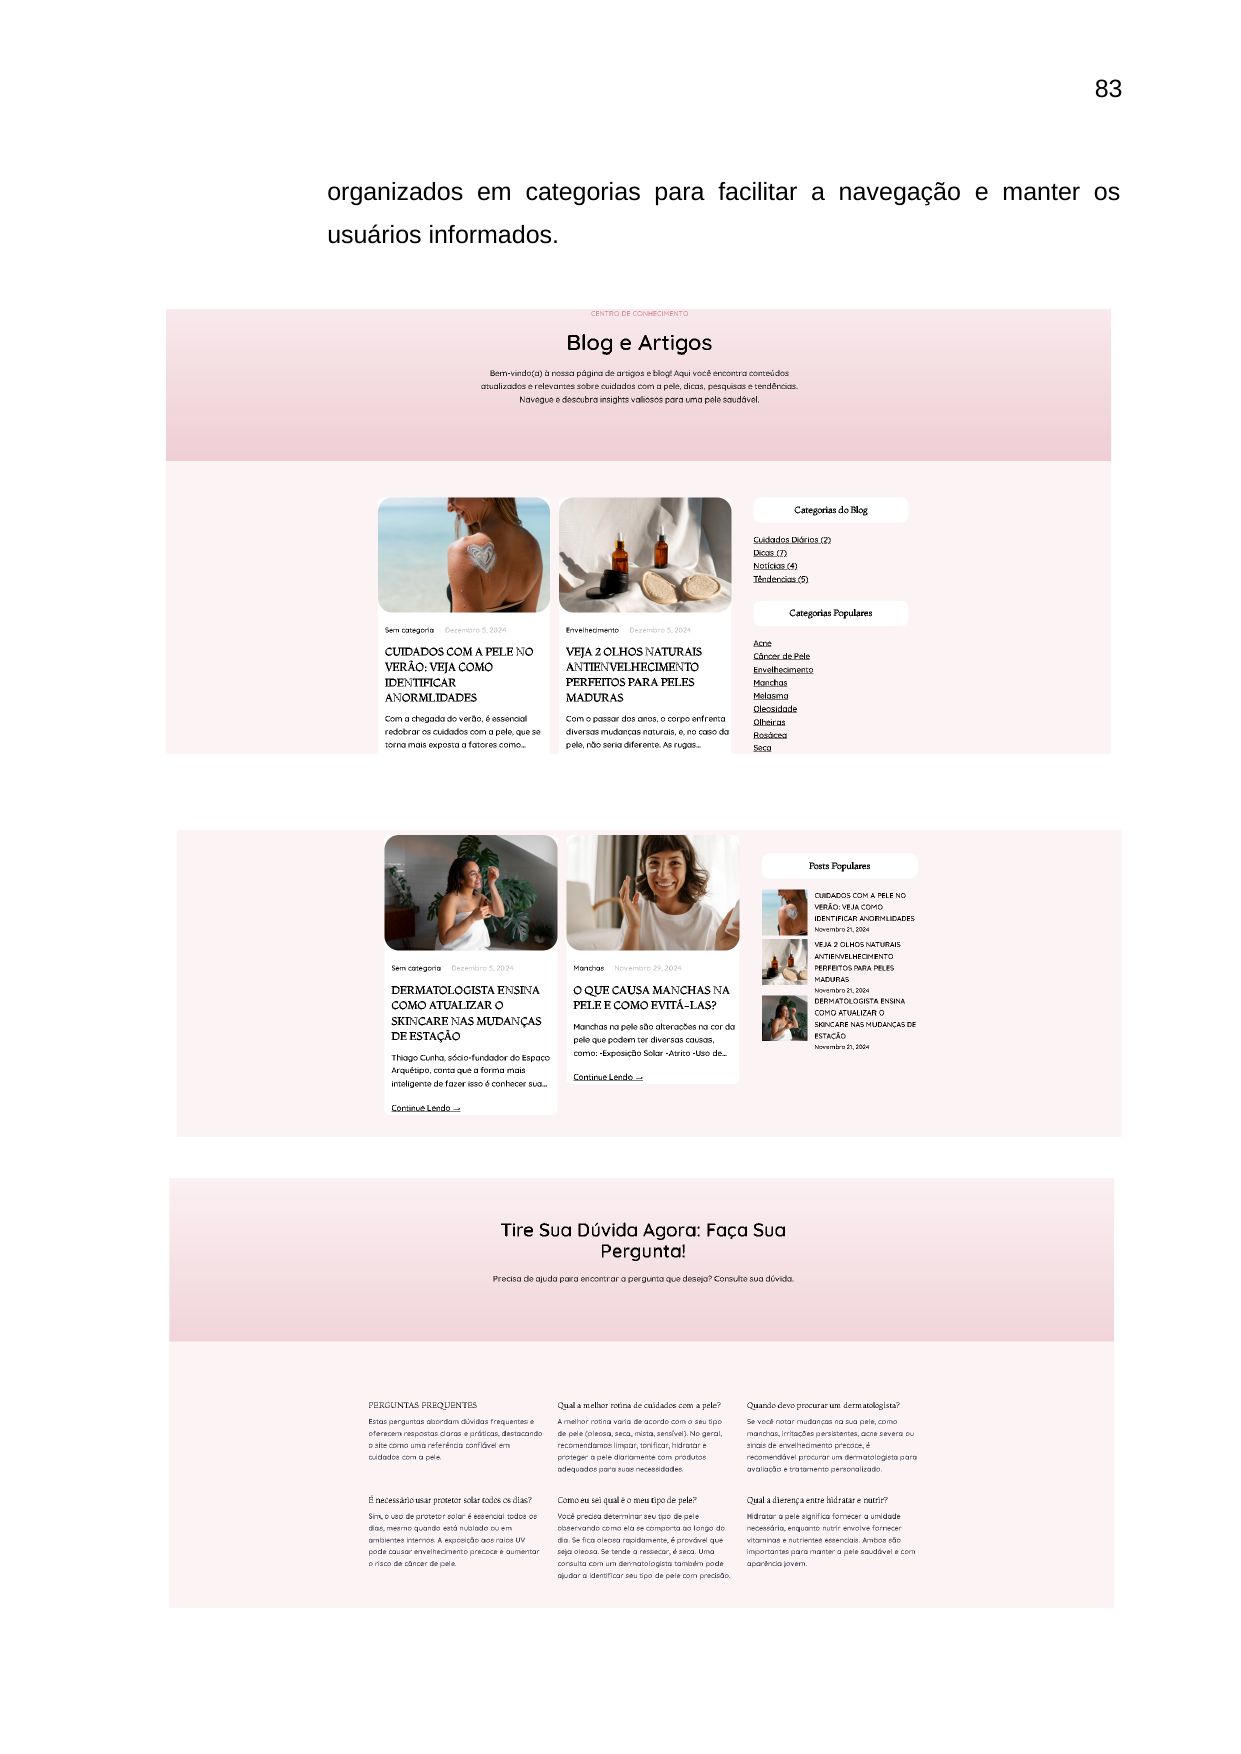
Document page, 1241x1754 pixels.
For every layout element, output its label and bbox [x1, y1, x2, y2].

picture [176, 830, 1122, 1137]
picture [169, 1178, 1115, 1608]
picture [166, 309, 1112, 754]
list [289, 177, 1122, 249]
